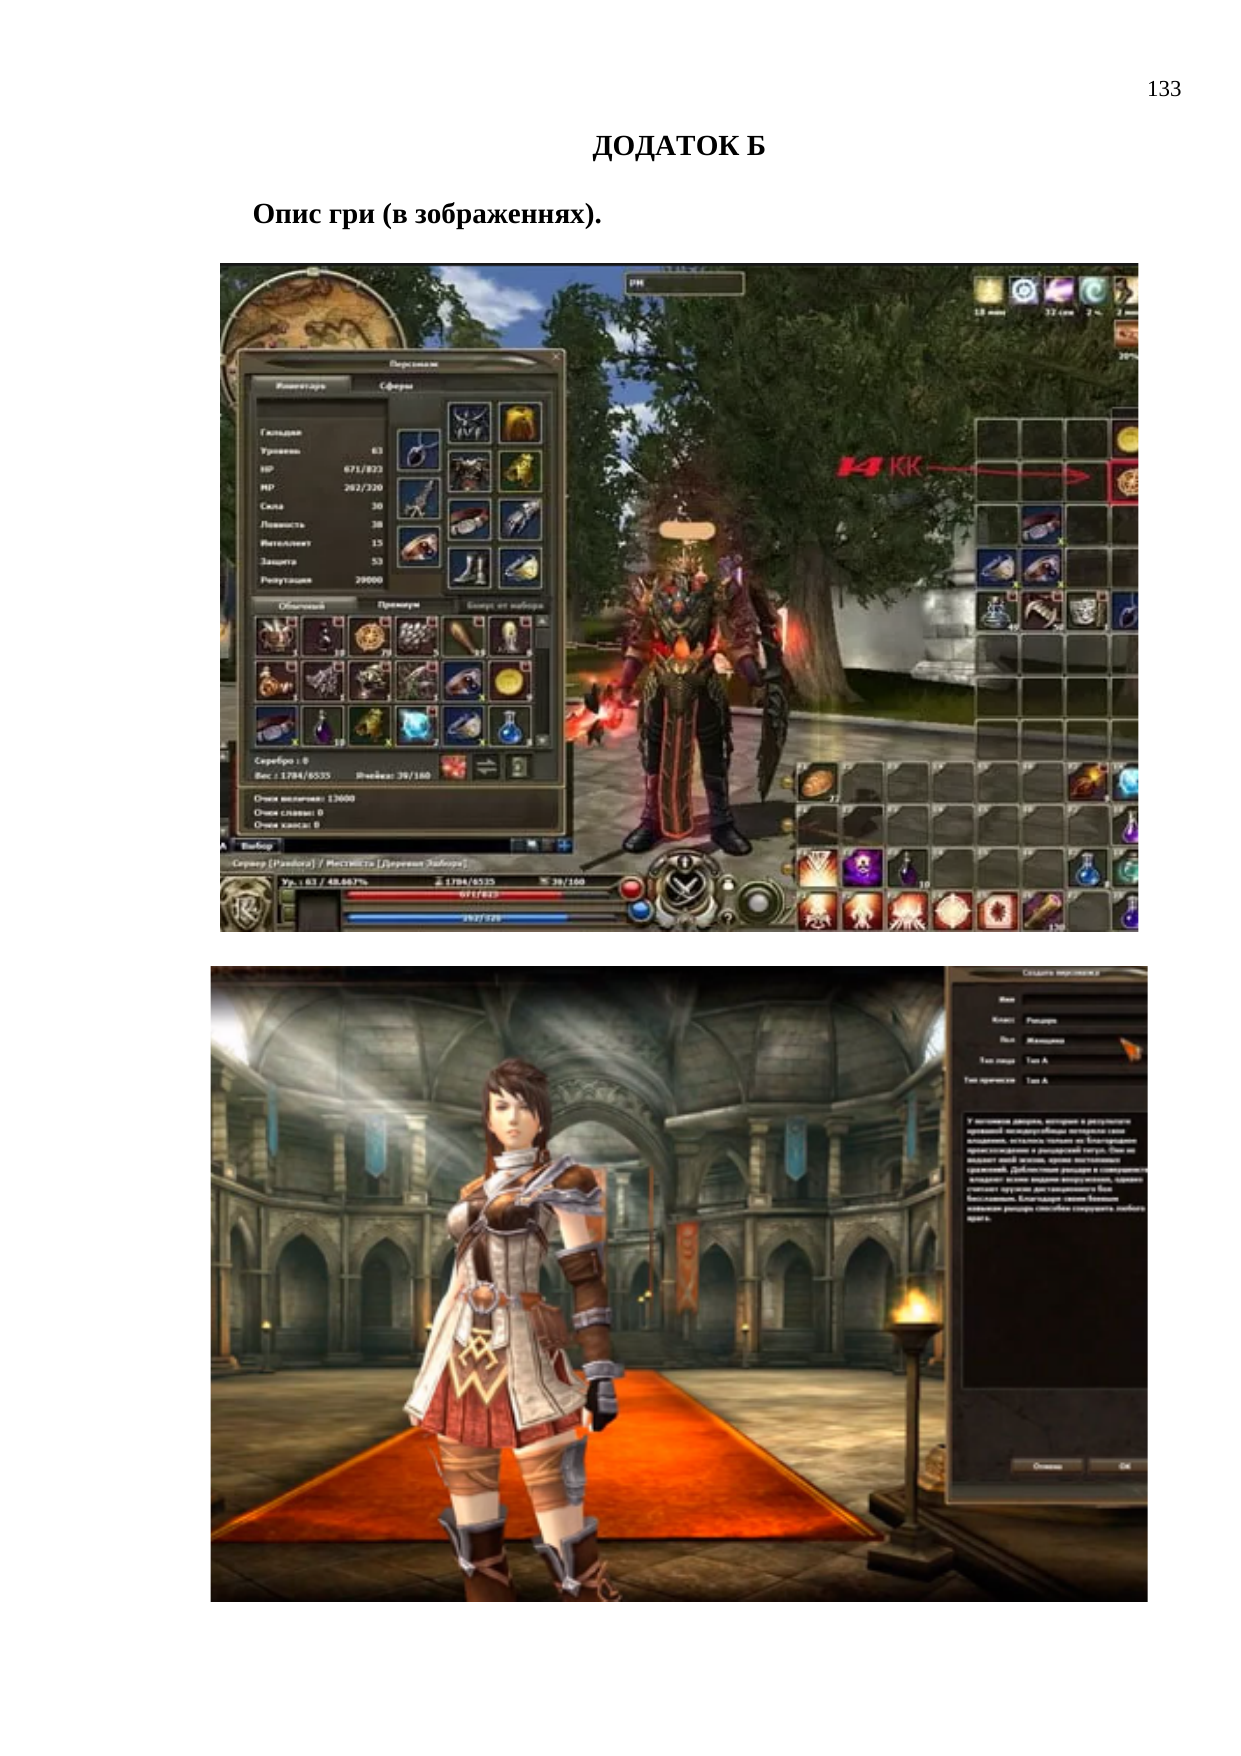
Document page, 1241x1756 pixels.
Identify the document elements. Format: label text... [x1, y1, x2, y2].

text Опис гри (в зображеннях). [177, 196, 1181, 229]
picture [210, 966, 1148, 1602]
text ДОДАТОК Б [177, 128, 1181, 162]
picture [220, 263, 1139, 932]
